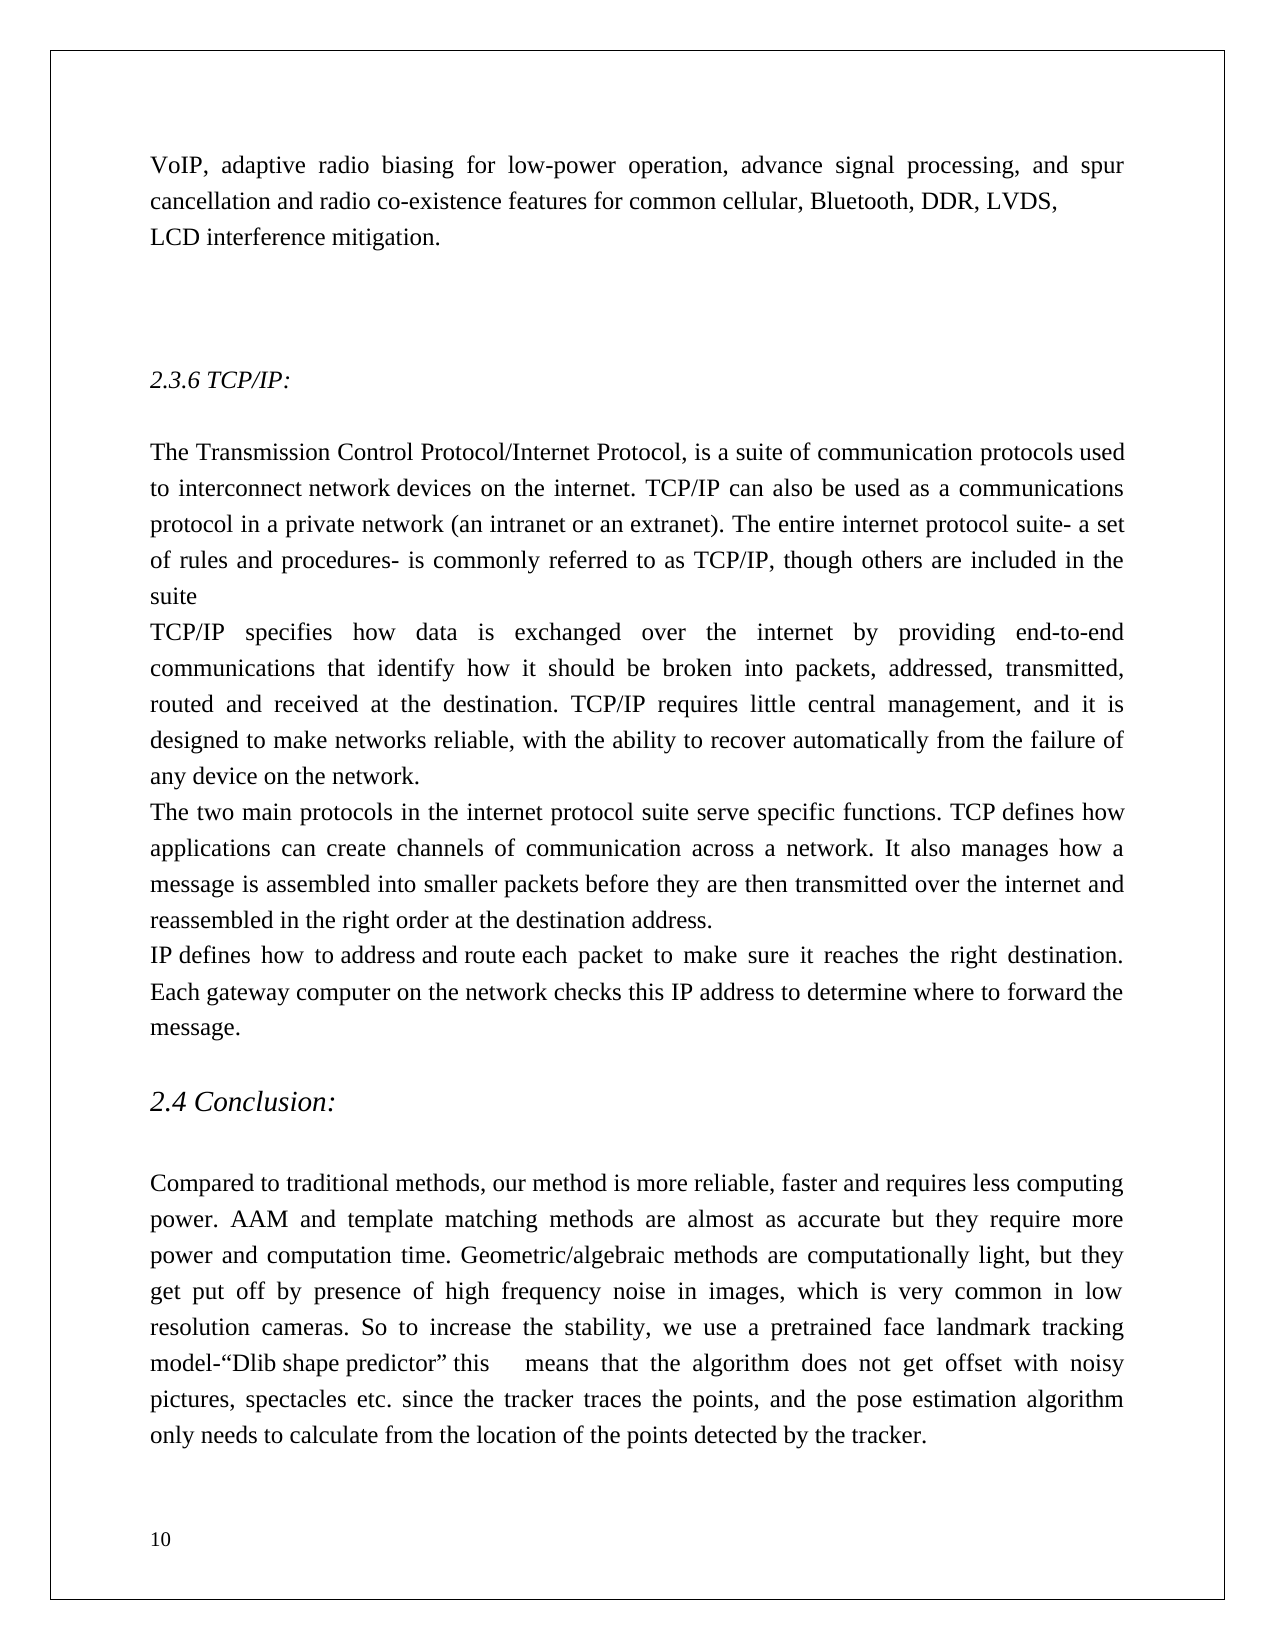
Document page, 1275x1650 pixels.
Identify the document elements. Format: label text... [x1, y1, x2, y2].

text IP defines how to address and route each packet to make sure it reaches the right destination. Each gateway computer on the network checks this IP address to determine where to forward the message. [150, 941, 1125, 1041]
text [150, 1168, 1125, 1484]
text TCP/IP specifies how data is exchanged over the internet by providing end-to-end communications that identify how it should be broken into packets, addressed, transmitted, routed and received at the destination. TCP/IP requires little central management, and it is designed to make networks reliable, with the ability to recover automatically from the failure of any device on the network. [150, 617, 1125, 790]
text The two main protocols in the internet protocol suite serve specific functions. TCP defines how applications can create channels of communication across a network. It also manages how a message is assembled into smaller packets before they are then transmitted over the internet and reassembled in the right order at the destination address. [150, 797, 1125, 933]
text 2.3.6 TCP/IP: [150, 366, 1125, 394]
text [150, 150, 1125, 215]
text 2.4 Conclusion: [150, 1084, 1125, 1118]
text The Transmission Control Protocol/Internet Protocol, is a suite of communication protocols used to interconnect network devices on the internet. TCP/IP can also be used as a communications protocol in a private network (an intranet or an extranet). The entire internet protocol suite- a set of rules and procedures- is commonly referred to as TCP/IP, though others are included in the suite [150, 437, 1125, 610]
text LCD interference mitigation. [150, 222, 1125, 251]
